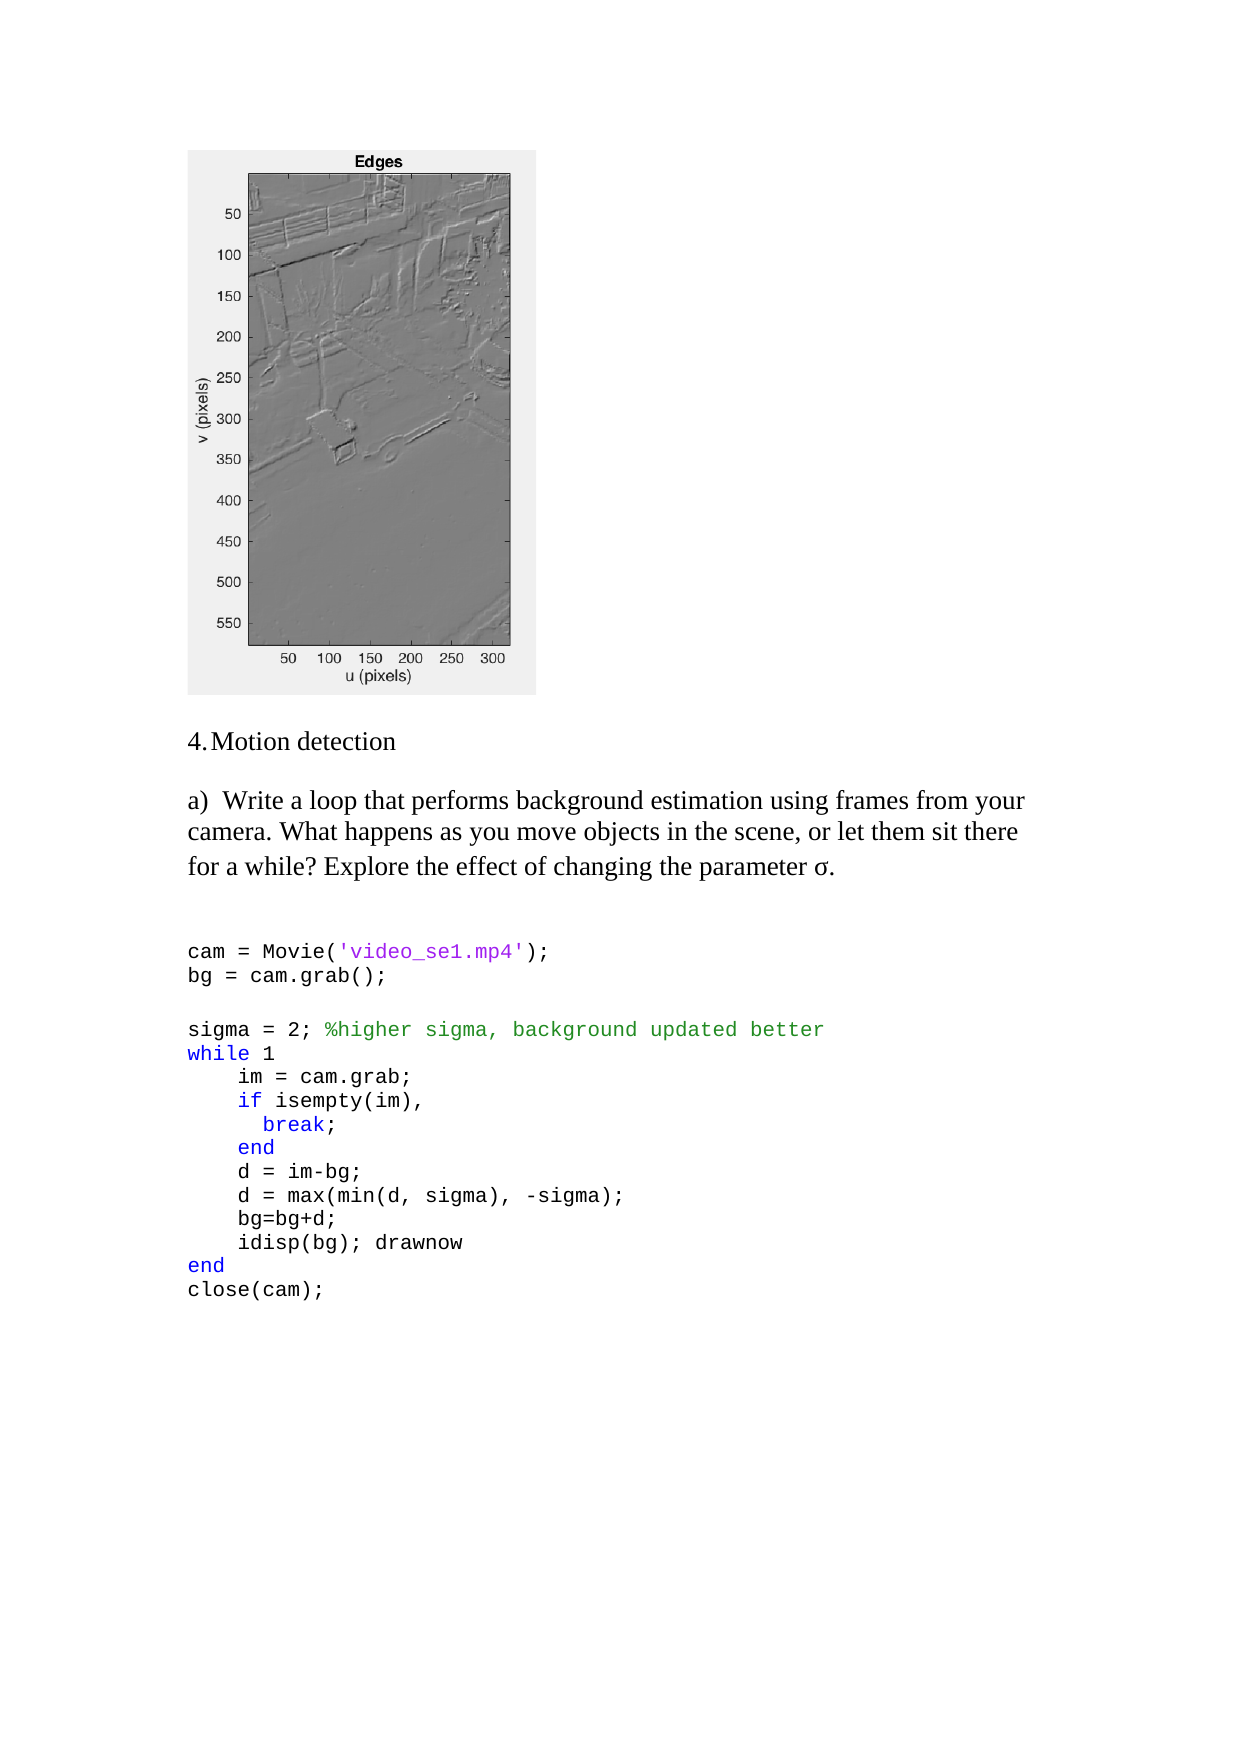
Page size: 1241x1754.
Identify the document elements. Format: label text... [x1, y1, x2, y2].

text break; [187, 1114, 1053, 1137]
picture [187, 150, 537, 695]
text bg=bg+d; [187, 1208, 1053, 1232]
text if isempty(im), [187, 1090, 1053, 1114]
text d = max(min(d, sigma), -sigma); [187, 1184, 1053, 1208]
text idisp(bg); drawnow [187, 1232, 1053, 1256]
text end [187, 1256, 1053, 1279]
text end [187, 1137, 1053, 1161]
text a) Write a loop that performs background estimation using frames from your camera. What happens as you move objects in the scene, or let them sit there for a while? Explore the effect of changing the parameter σ. [187, 784, 1053, 883]
text bg = cam.grab(); [187, 965, 1053, 988]
text while 1 [187, 1043, 1053, 1066]
text cam = Movie('video_se1.mp4'); [187, 941, 1053, 965]
text d = im-bg; [187, 1161, 1053, 1184]
text sigma = 2; %higher sigma, background updated better [187, 1019, 1053, 1043]
text close(cam); [187, 1279, 1053, 1303]
list Motion detection [187, 725, 1053, 756]
text im = cam.grab; [187, 1066, 1053, 1090]
